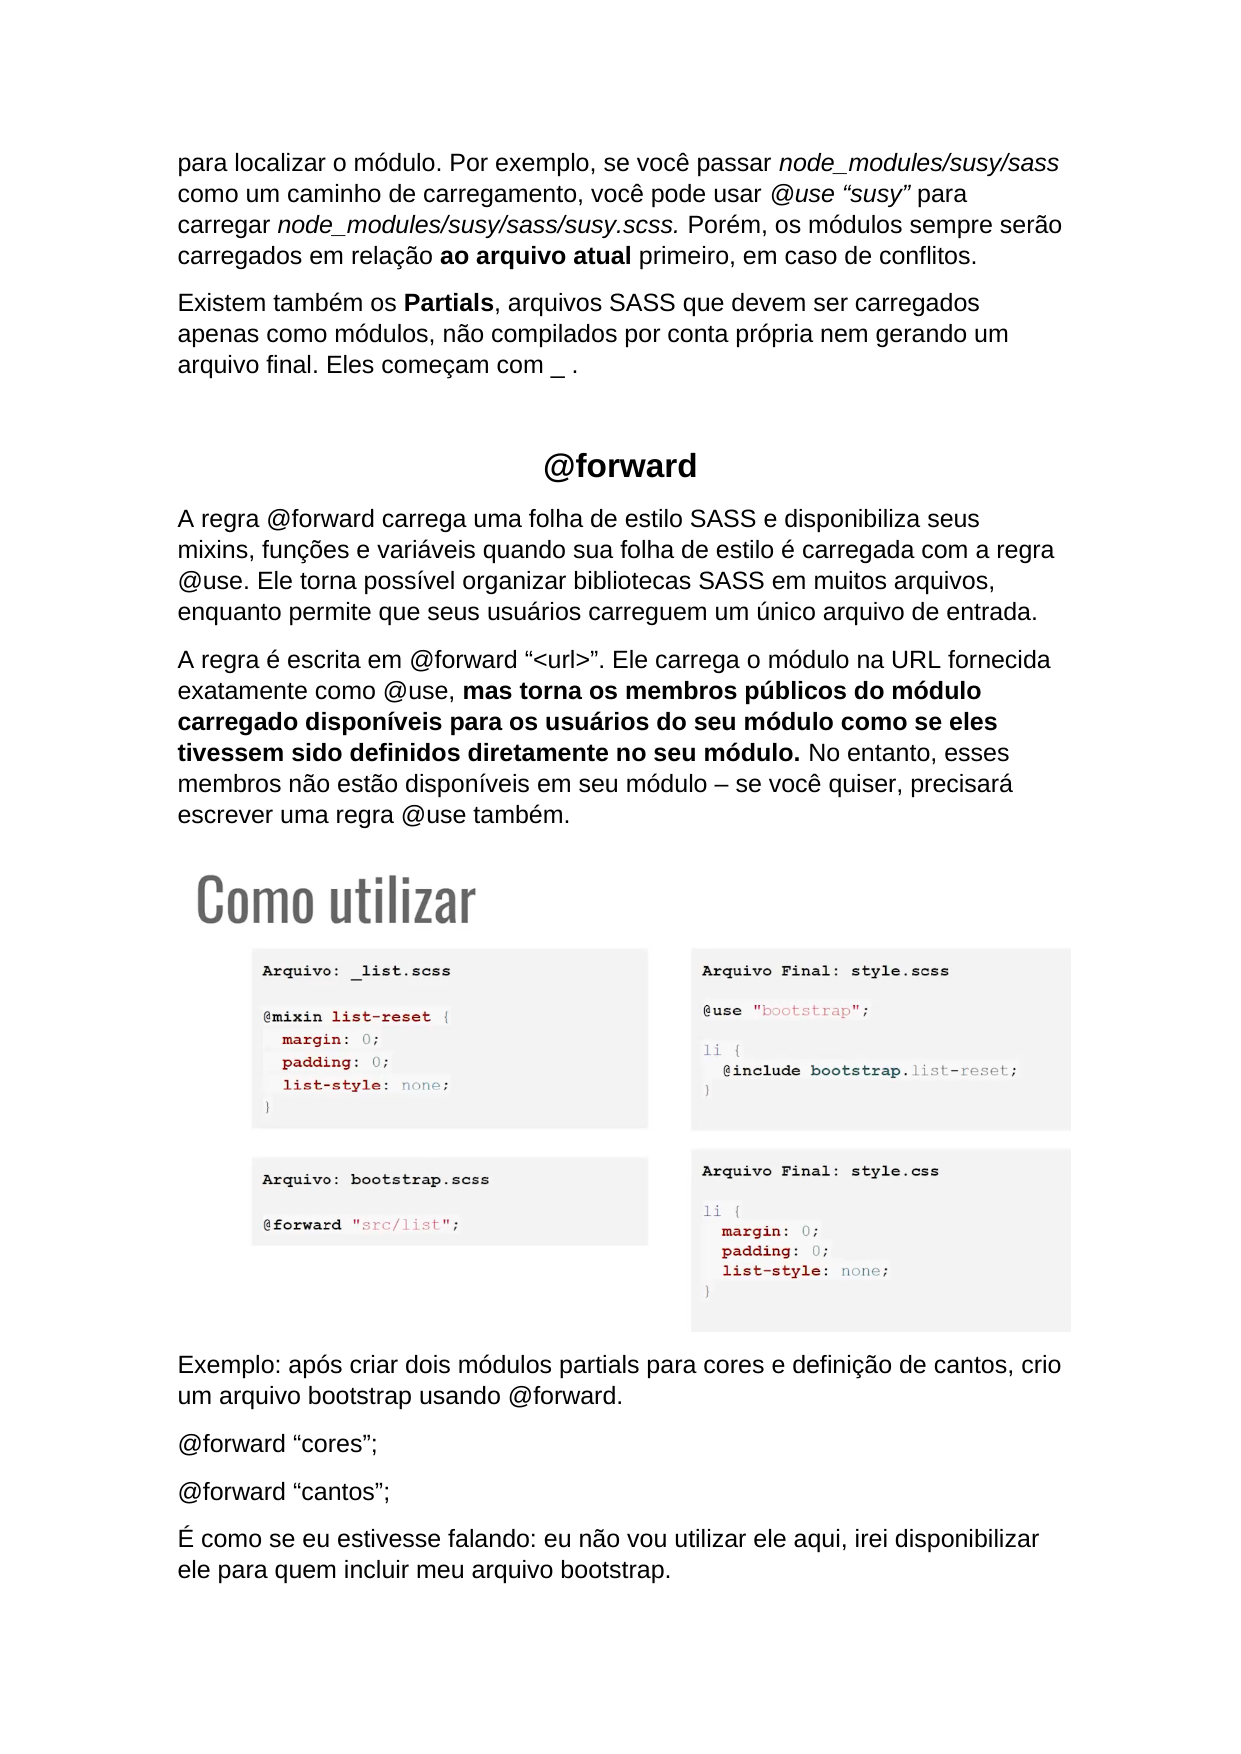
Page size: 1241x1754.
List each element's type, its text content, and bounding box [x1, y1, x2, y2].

text Exemplo: após criar dois módulos partials para cores e definição de cantos, crio um arquivo bootstrap usando @forward. [177, 1350, 1063, 1410]
text @forward [177, 446, 1063, 484]
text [177, 148, 1063, 269]
picture [177, 847, 1071, 1332]
text Existem também os Partials, arquivos SASS que devem ser carregados apenas como módulos, não compilados por conta própria nem gerando um arquivo final. Eles começam com _ . [177, 288, 1063, 379]
text A regra é escrita em @forward “<url>”. Ele carrega o módulo na URL fornecida exatamente como @use, mas torna os membros públicos do módulo carregado disponíveis para os usuários do seu módulo como se eles tivessem sido definidos diretamente no seu módulo. No entanto, esses membros não estão disponíveis em seu módulo – se você quiser, precisará escrever uma regra @use também. [177, 645, 1063, 829]
text @forward “cores”; [177, 1429, 1063, 1458]
text A regra @forward carrega uma folha de estilo SASS e disponibiliza seus mixins, funções e variáveis quando sua folha de estilo é carregada com a regra @use. Ele torna possível organizar bibliotecas SASS em muitos arquivos, enquanto permite que seus usuários carreguem um único arquivo de entrada. [177, 504, 1063, 626]
text É como se eu estivesse falando: eu não vou utilizar ele aqui, irei disponibilizar ele para quem incluir meu arquivo bootstrap. [177, 1524, 1063, 1584]
text @forward “cantos”; [177, 1477, 1063, 1506]
